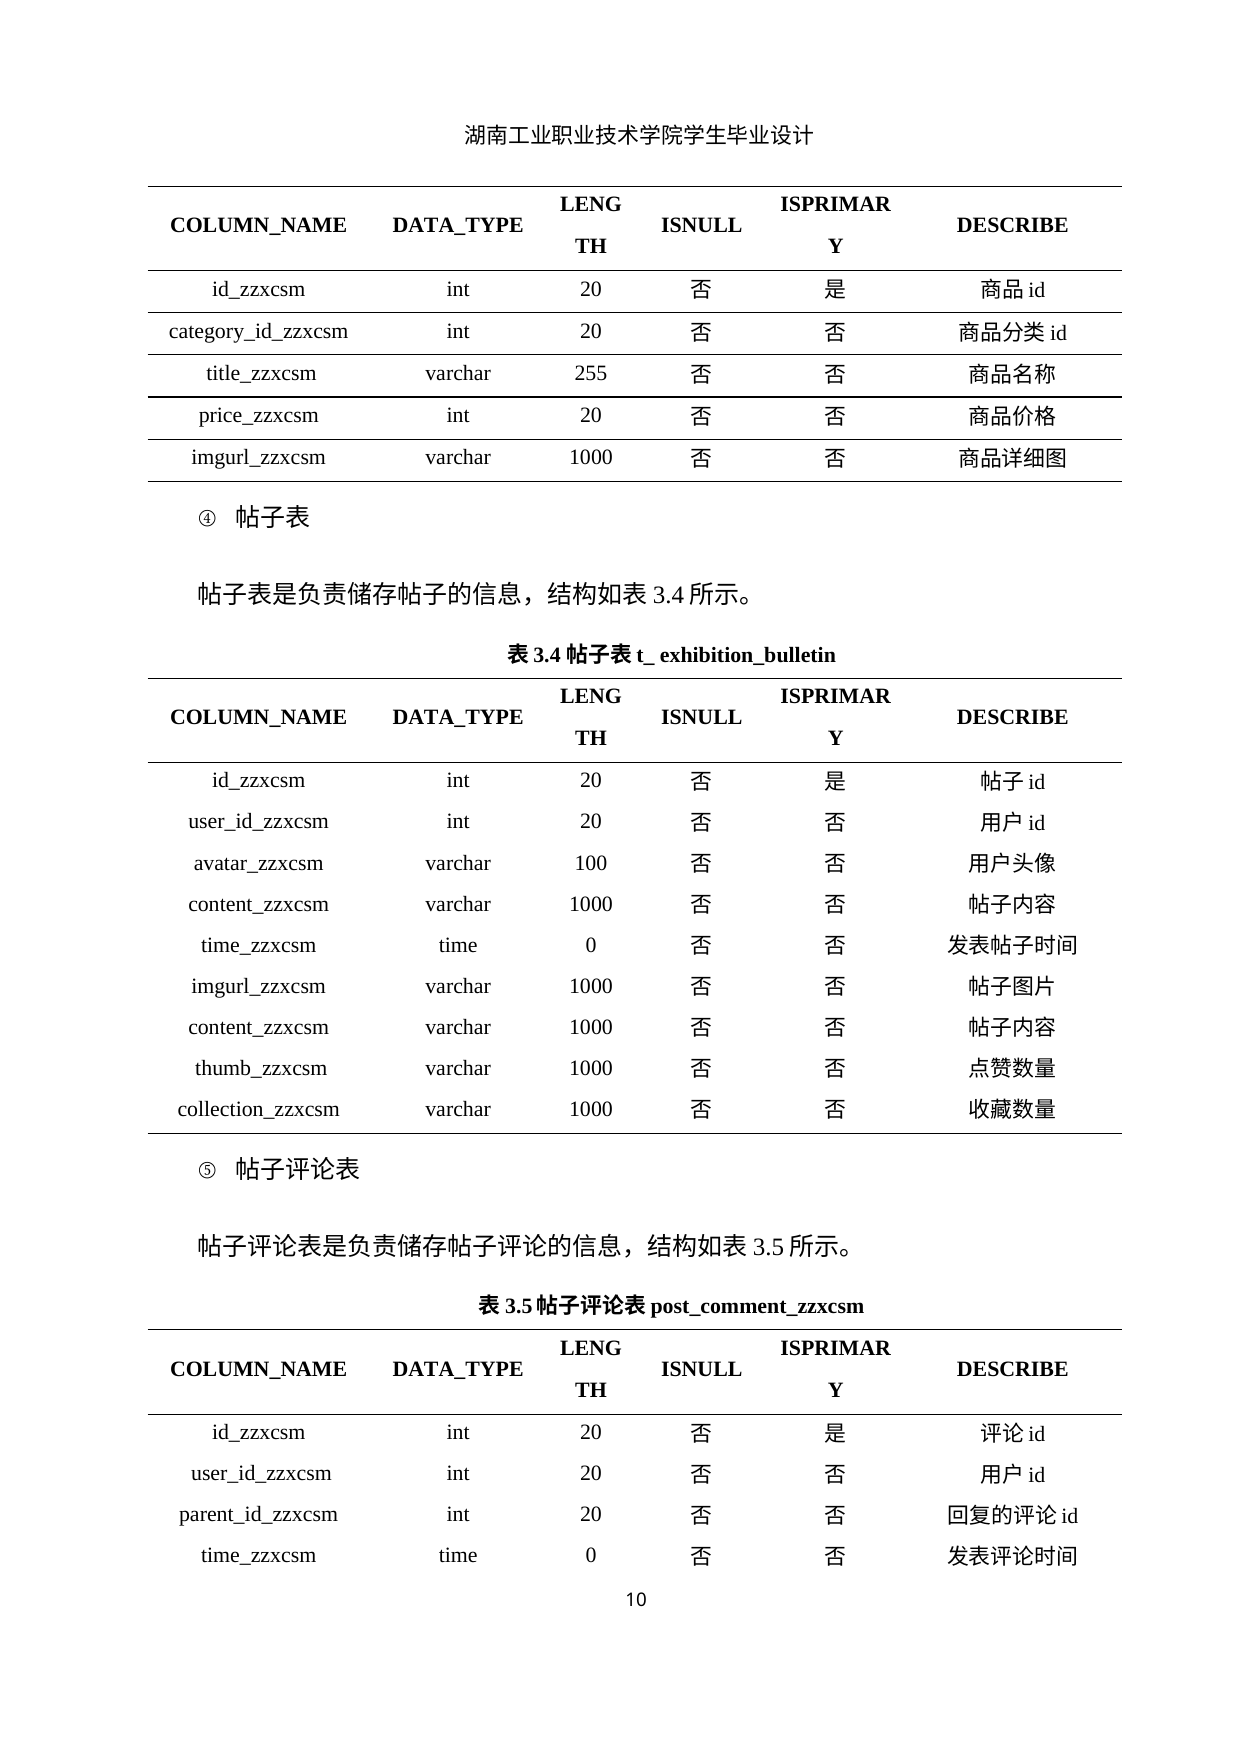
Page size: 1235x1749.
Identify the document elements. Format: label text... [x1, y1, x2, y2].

table_cell 发表帖子时间 [903, 927, 1122, 968]
table_cell 否 [635, 398, 768, 438]
table_cell 否 [768, 1456, 903, 1497]
table_cell 商品分类id [903, 313, 1122, 354]
list 帖子评论表 [148, 1134, 1087, 1201]
table_cell 帖子内容 [903, 1009, 1122, 1050]
table_cell 否 [635, 440, 768, 481]
table_cell 商品详细图 [903, 440, 1122, 481]
table_cell 否 [635, 804, 768, 845]
table_cell 255 [546, 355, 635, 396]
table_cell 否 [768, 927, 903, 968]
table_cell time [369, 1538, 546, 1572]
table_cell 收藏数量 [903, 1091, 1122, 1132]
table_cell parent_id_zzxcsm [148, 1497, 369, 1538]
table_cell 否 [635, 845, 768, 886]
table_cell time_zzxcsm [148, 927, 369, 968]
table_cell 否 [635, 355, 768, 396]
table_cell 20 [546, 271, 635, 312]
table_cell 商品价格 [903, 398, 1122, 438]
table_cell 帖子id [903, 763, 1122, 804]
table_cell 1000 [546, 886, 635, 927]
table_header ISNULL [635, 679, 768, 762]
table_cell 帖子图片 [903, 968, 1122, 1009]
table_cell 20 [546, 1497, 635, 1538]
table_cell 点赞数量 [903, 1050, 1122, 1091]
table_cell 1000 [546, 1009, 635, 1050]
table_cell id_zzxcsm [148, 763, 369, 804]
table_cell 否 [635, 313, 768, 354]
table_header COLUMN_NAME [148, 187, 369, 270]
table_cell 20 [546, 313, 635, 354]
table_cell 否 [635, 1497, 768, 1538]
table_cell varchar [369, 845, 546, 886]
table_cell 0 [546, 927, 635, 968]
table_header ISNULL [635, 1330, 768, 1414]
table_cell int [369, 1456, 546, 1497]
table_cell int [369, 398, 546, 438]
table_cell int [369, 1497, 546, 1538]
table_cell imgurl_zzxcsm [148, 440, 369, 481]
table_cell content_zzxcsm [148, 1009, 369, 1050]
table_header DATA_TYPE [369, 1330, 546, 1414]
table_cell 20 [546, 763, 635, 804]
table_header ISPRIMARY [768, 187, 903, 270]
table_header DATA_TYPE [369, 187, 546, 270]
table_cell 否 [635, 1456, 768, 1497]
table_cell 20 [546, 804, 635, 845]
table_header DATA_TYPE [369, 679, 546, 762]
table_cell id_zzxcsm [148, 271, 369, 312]
table_cell varchar [369, 968, 546, 1009]
table_cell 20 [546, 1456, 635, 1497]
table_cell 是 [768, 1415, 903, 1456]
table_cell 否 [635, 968, 768, 1009]
table_cell 否 [635, 1415, 768, 1456]
table_cell user_id_zzxcsm [148, 1456, 369, 1497]
table_cell int [369, 763, 546, 804]
table_cell 否 [768, 968, 903, 1009]
table_cell 1000 [546, 968, 635, 1009]
table_header COLUMN_NAME [148, 679, 369, 762]
table_header LENGTH [546, 1330, 635, 1414]
table_cell 评论id [903, 1415, 1122, 1456]
table_cell 商品名称 [903, 355, 1122, 396]
table_cell 100 [546, 845, 635, 886]
table_cell 发表评论时间 [903, 1538, 1122, 1572]
table_header ISPRIMARY [768, 1330, 903, 1414]
table_cell varchar [369, 1050, 546, 1091]
table_header DESCRIBE [903, 1330, 1122, 1414]
table_cell 商品id [903, 271, 1122, 312]
table_cell content_zzxcsm [148, 886, 369, 927]
table_cell 否 [768, 886, 903, 927]
table_cell 否 [768, 845, 903, 886]
table_cell 20 [546, 1415, 635, 1456]
table_cell collection_zzxcsm [148, 1091, 369, 1132]
table_cell title_zzxcsm [148, 355, 369, 396]
table_cell category_id_zzxcsm [148, 313, 369, 354]
table_cell 1000 [546, 1091, 635, 1132]
table_header ISPRIMARY [768, 679, 903, 762]
table_cell int [369, 1415, 546, 1456]
table_cell 否 [768, 1497, 903, 1538]
table_cell 否 [768, 313, 903, 354]
table_cell user_id_zzxcsm [148, 804, 369, 845]
table_header LENGTH [546, 679, 635, 762]
table_cell imgurl_zzxcsm [148, 968, 369, 1009]
table_cell 否 [635, 1009, 768, 1050]
table_header COLUMN_NAME [148, 1330, 369, 1414]
text 表3.4 帖子表t_ exhibition_bulletin [206, 636, 1087, 669]
text 帖子表是负责储存帖子的信息，结构如表3.4所示。 [148, 559, 1087, 627]
table_cell 否 [635, 886, 768, 927]
table_cell 否 [768, 804, 903, 845]
table_cell 用户id [903, 804, 1122, 845]
table_cell 否 [635, 1050, 768, 1091]
table_cell time_zzxcsm [148, 1538, 369, 1572]
text 帖子评论表是负责储存帖子评论的信息，结构如表3.5所示。 [148, 1210, 1087, 1278]
table_cell 否 [768, 1538, 903, 1572]
text 表3.5帖子评论表post_comment_zzxcsm [206, 1287, 1087, 1321]
table_cell int [369, 804, 546, 845]
table_cell 否 [635, 1538, 768, 1572]
table_cell 否 [768, 1009, 903, 1050]
table_cell 0 [546, 1538, 635, 1572]
table_cell 否 [635, 763, 768, 804]
table_cell thumb_zzxcsm [148, 1050, 369, 1091]
table_header LENGTH [546, 187, 635, 270]
table_cell time [369, 927, 546, 968]
table_cell 回复的评论id [903, 1497, 1122, 1538]
table_cell int [369, 313, 546, 354]
table_cell 否 [635, 927, 768, 968]
table_cell 否 [635, 1091, 768, 1132]
table_cell 1000 [546, 440, 635, 481]
table_cell 否 [635, 271, 768, 312]
table_cell 否 [768, 1091, 903, 1132]
table_cell 否 [768, 398, 903, 438]
table_cell avatar_zzxcsm [148, 845, 369, 886]
table_header DESCRIBE [903, 679, 1122, 762]
table_cell 用户头像 [903, 845, 1122, 886]
table_cell 是 [768, 271, 903, 312]
table_cell price_zzxcsm [148, 398, 369, 438]
table_cell int [369, 271, 546, 312]
table_cell 用户id [903, 1456, 1122, 1497]
table_cell 是 [768, 763, 903, 804]
table_header DESCRIBE [903, 187, 1122, 270]
table_cell 否 [768, 1050, 903, 1091]
table_cell 否 [768, 355, 903, 396]
table_cell varchar [369, 1091, 546, 1132]
list 帖子表 [148, 482, 1087, 549]
table_header ISNULL [635, 187, 768, 270]
table_cell varchar [369, 355, 546, 396]
table_cell varchar [369, 1009, 546, 1050]
table_cell 否 [768, 440, 903, 481]
table_cell varchar [369, 440, 546, 481]
table_cell 1000 [546, 1050, 635, 1091]
table_cell id_zzxcsm [148, 1415, 369, 1456]
table_cell 20 [546, 398, 635, 438]
table_cell 帖子内容 [903, 886, 1122, 927]
table_cell varchar [369, 886, 546, 927]
